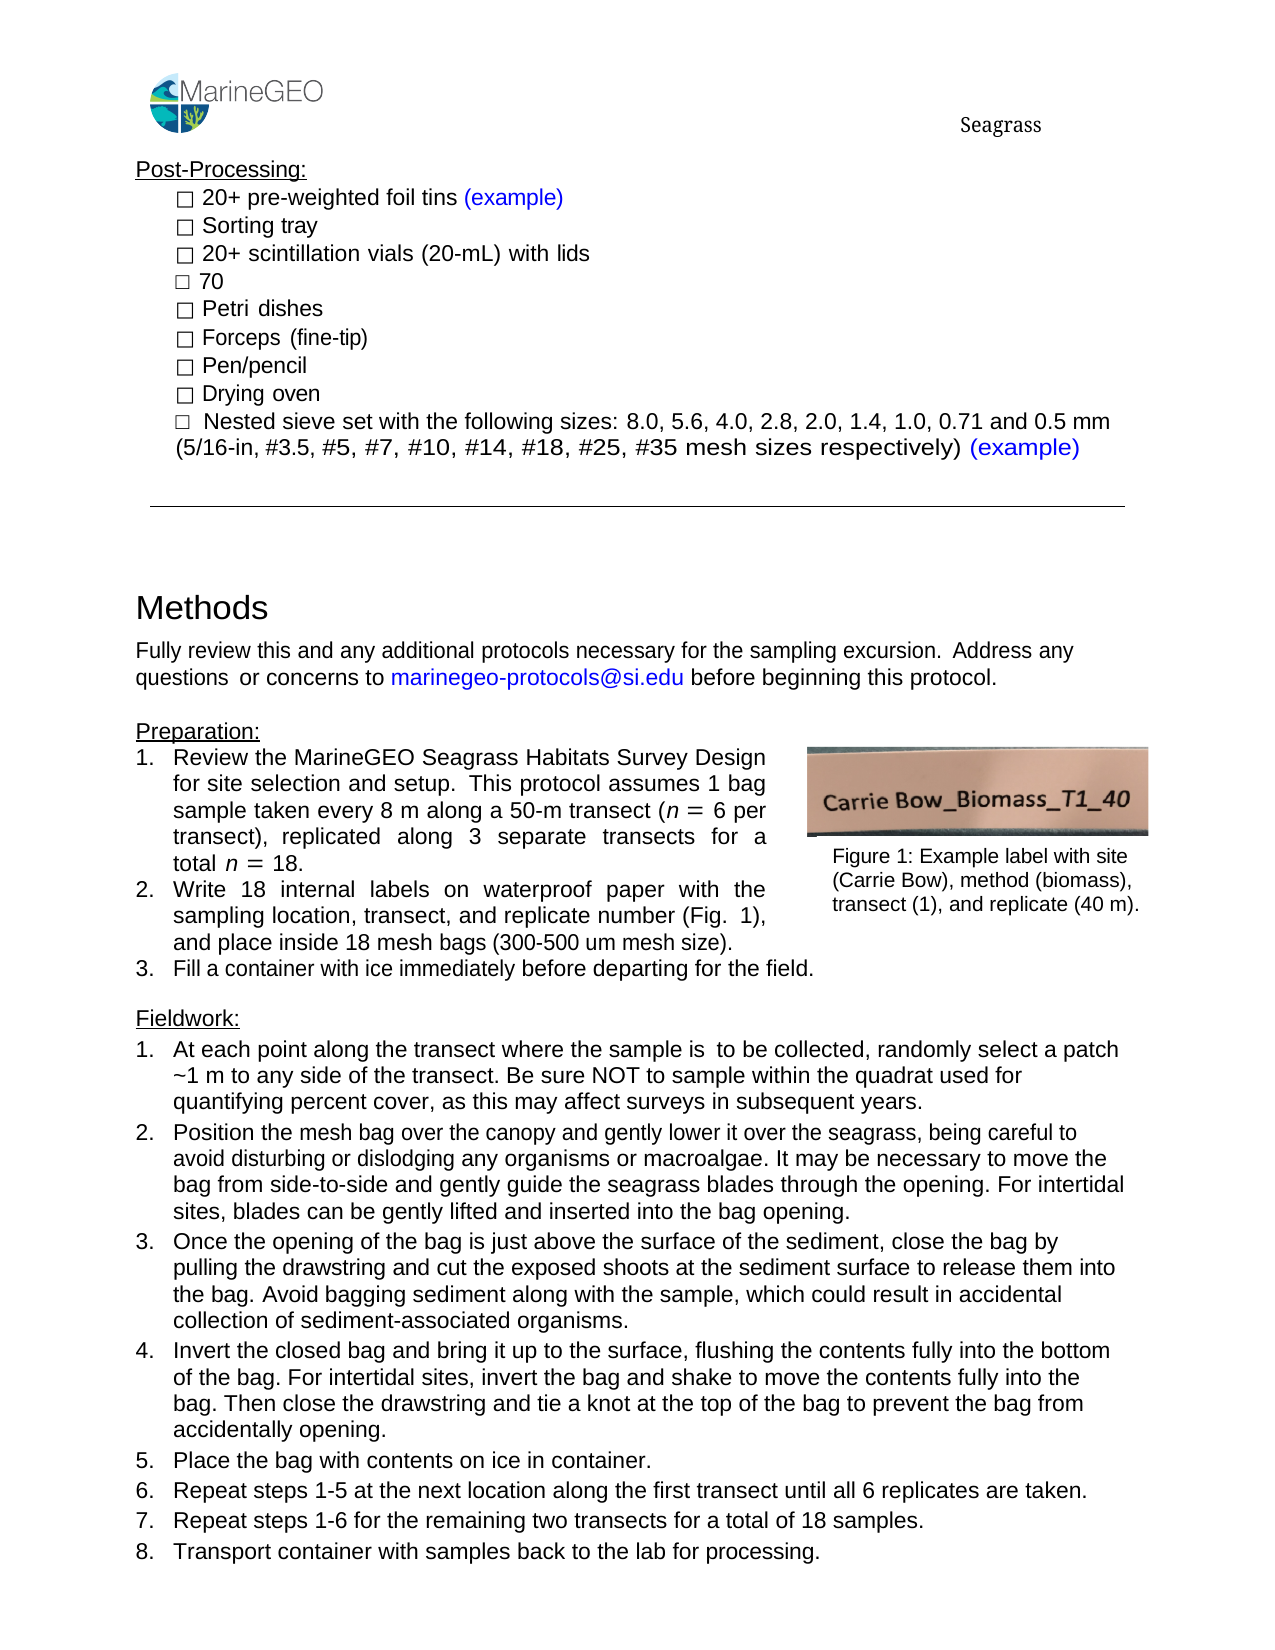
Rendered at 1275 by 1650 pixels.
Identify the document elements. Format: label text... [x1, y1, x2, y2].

text □ 70 [175, 268, 1142, 294]
list Drying oven [175, 379, 1142, 408]
list Invert the closed bag and bring it up to the surface, flushing the contents fully into the bottom of the bag. For intertidal sites, invert the bag and shake to move the contents fully into the bag. Then close the drawstring and tie a knot at the top of the bag to prevent the bag from accidentally opening. [135, 1337, 1129, 1443]
text Fully review this and any additional protocols necessary for the sampling excursion. Address any questions or concerns to marinegeo-protocols@si.edu before beginning this protocol. [135, 637, 1120, 690]
text Preparation: [135, 718, 766, 744]
list Sorting tray [175, 211, 1142, 239]
list Transport container with samples back to the lab for processing. [135, 1538, 1129, 1564]
list 20+ scintillation vials (20-mL) with lids [175, 239, 1142, 268]
list Repeat steps 1-5 at the next location along the first transect until all 6 replicates are taken. [135, 1477, 1129, 1503]
list Once the opening of the bag is just above the surface of the sediment, close the bag by pulling the drawstring and cut the exposed shoots at the sediment surface to release them into the bag. Avoid bagging sediment along with the sample, which could result in accidental collection of sediment-associated organisms. [135, 1228, 1129, 1333]
picture [150, 73, 323, 133]
text Fieldwork: [135, 1005, 1142, 1032]
picture [807, 746, 1149, 837]
list Write 18 internal labels on waterproof paper with the sampling location, transect, and replicate number (Fig. 1), and place inside 18 mesh bags (300-500 um mesh size). [135, 876, 766, 955]
list Fill a container with ice immediately before departing for the field. [135, 955, 1142, 981]
list At each point along the transect where the sample is to be collected, randomly select a patch ~1 m to any side of the transect. Be sure NOT to sample within the quadrat used for quantifying percent cover, as this may affect surveys in subsequent years. [135, 1036, 1129, 1115]
text Post-Processing: [135, 156, 1142, 183]
list 20+ pre-weighted foil tins (example) [175, 183, 1142, 211]
list Pen/pencil [175, 351, 1142, 379]
list Petri dishes [175, 294, 1142, 323]
list Position the mesh bag over the canopy and gently lower it over the seagrass, being careful to avoid disturbing or dislodging any organisms or macroalgae. It may be necessary to move the bag from side-to-side and gently guide the seagrass blades through the opening. For intertidal sites, blades can be gently lifted and inserted into the bag opening. [135, 1119, 1129, 1224]
list Review the MarineGEO Seagrass Habitats Survey Design for site selection and setup. This protocol assumes 1 bag sample taken every 8 m along a 50-m transect (n = 6 per transect), replicated along 3 separate transects for a total n = 18. [135, 744, 766, 876]
text □ Nested sieve set with the following sizes: 8.0, 5.6, 4.0, 2.8, 2.0, 1.4, 1.0, 0.71 and 0.5 mm (5/16-in, #3.5, #5, #7, #10, #14, #18, #25, #35 mesh sizes respectively) (example) [175, 408, 1142, 461]
list Repeat steps 1-6 for the remaining two transects for a total of 18 samples. [135, 1507, 1129, 1534]
list Forceps (fine-tip) [175, 323, 1142, 351]
list Place the bag with contents on ice in container. [135, 1447, 1129, 1473]
subtitle Methods [135, 588, 1142, 626]
